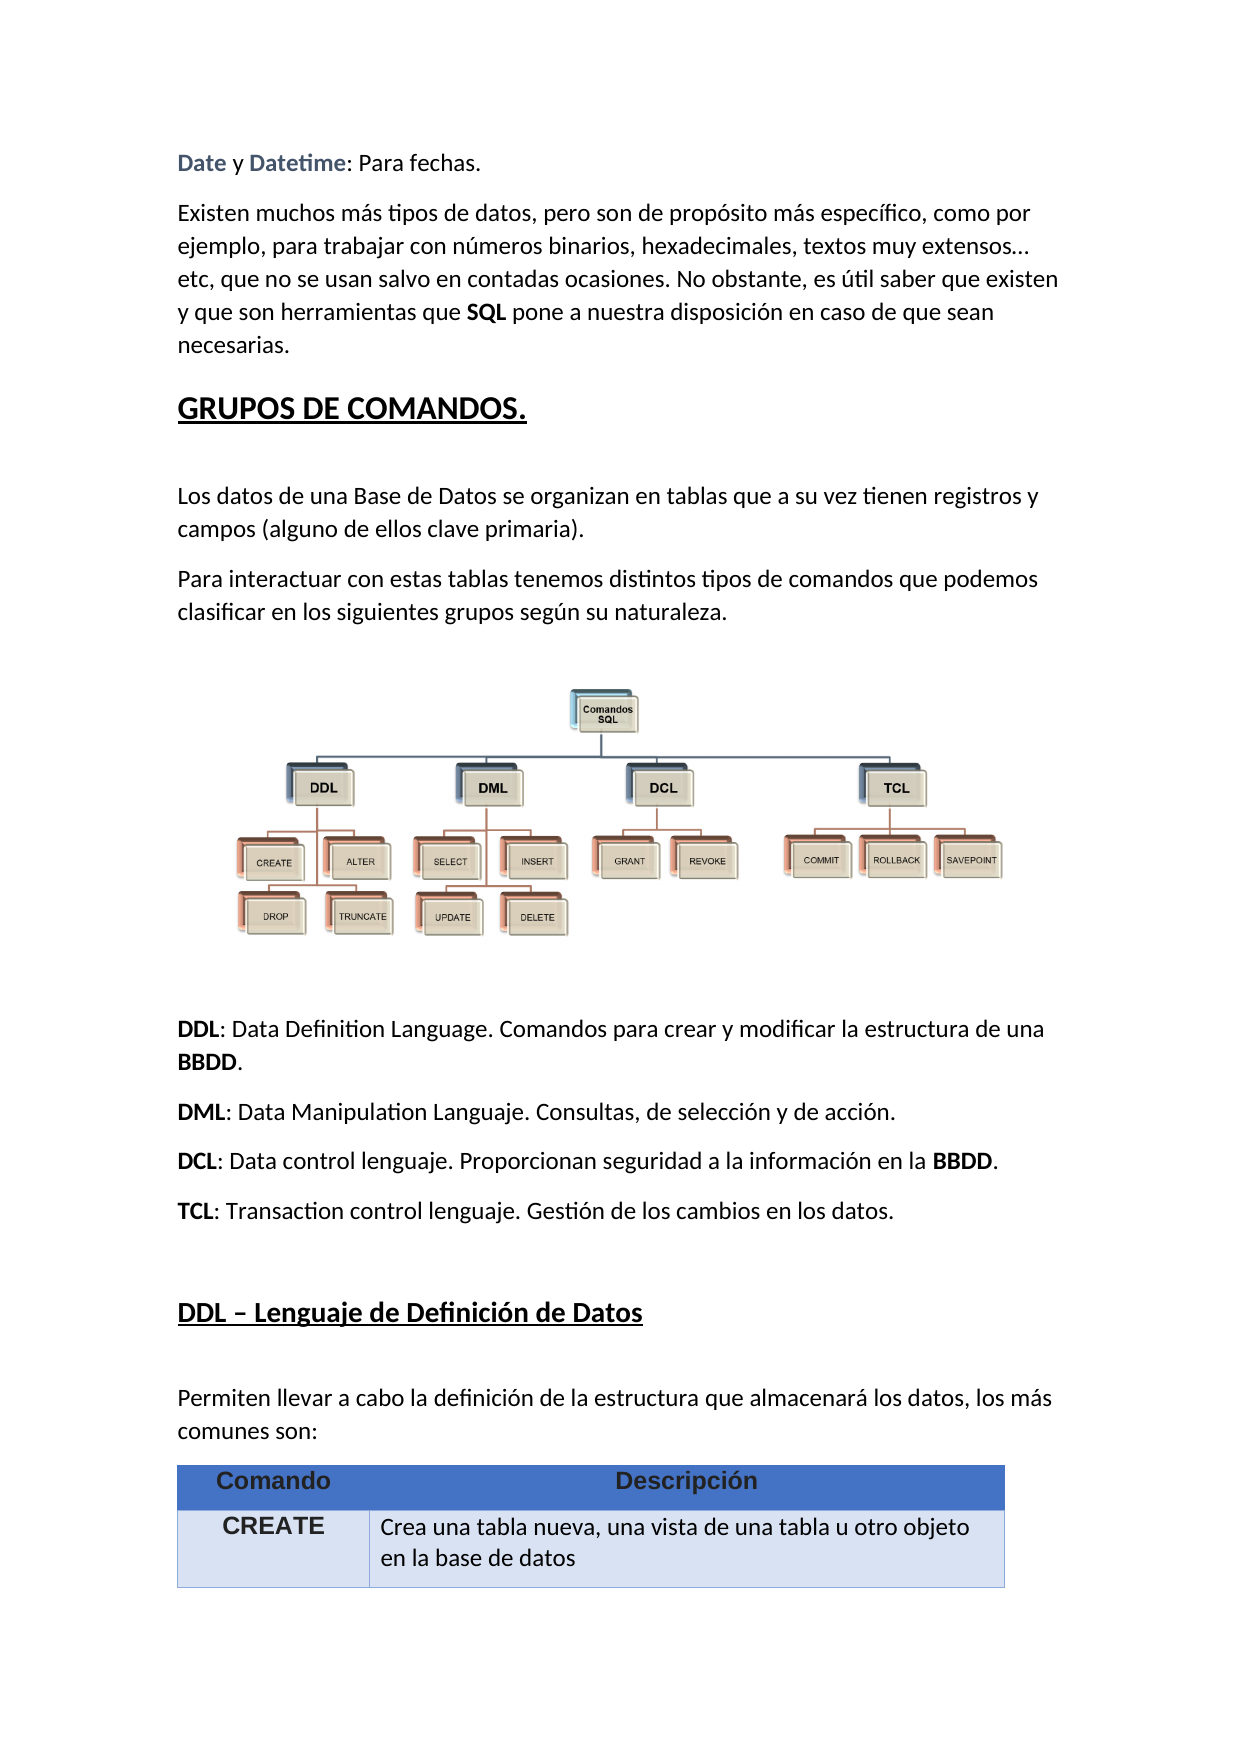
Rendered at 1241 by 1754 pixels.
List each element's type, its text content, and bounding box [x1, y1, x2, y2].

table_header Descripción [370, 1466, 1004, 1510]
table_cell CREATE [178, 1511, 369, 1587]
text DDL: Data Definition Language. Comandos para crear y modificar la estructura de una BBDD. [177, 1013, 1063, 1077]
table_cell Crea una tabla nueva, una vista de una tabla u otro objeto en la base de datos [370, 1511, 1004, 1587]
text Permiten llevar a cabo la definición de la estructura que almacenará los datos, los más comunes son: [177, 1382, 1063, 1446]
text Existen muchos más tipos de datos, pero son de propósito más específico, como por ejemplo, para trabajar con números binarios, hexadecimales, textos muy extensos…etc, que no se usan salvo en contadas ocasiones. No obstante, es útil saber que existen y que son herramientas que SQL pone a nuestra disposición en caso de que sean necesarias. [177, 197, 1063, 359]
subtitle DDL – Lenguaje de Definición de Datos [177, 1294, 1063, 1330]
subtitle GRUPOS DE COMANDOS. [177, 387, 1063, 427]
text Date y Datetime: Para fechas. [177, 148, 1063, 178]
table_header Comando [178, 1466, 369, 1510]
text Los datos de una Base de Datos se organizan en tablas que a su vez tienen registros y campos (alguno de ellos clave primaria). [177, 480, 1063, 544]
text DCL: Data control lenguaje. Proporcionan seguridad a la información en la BBDD. [177, 1145, 1063, 1176]
text TCL: Transaction control lenguaje. Gestión de los cambios en los datos. [177, 1195, 1063, 1226]
text Para interactuar con estas tablas tenemos distintos tipos de comandos que podemos clasificar en los siguientes grupos según su naturaleza. [177, 563, 1063, 626]
picture [177, 645, 1063, 995]
text DML: Data Manipulation Languaje. Consultas, de selección y de acción. [177, 1096, 1063, 1126]
